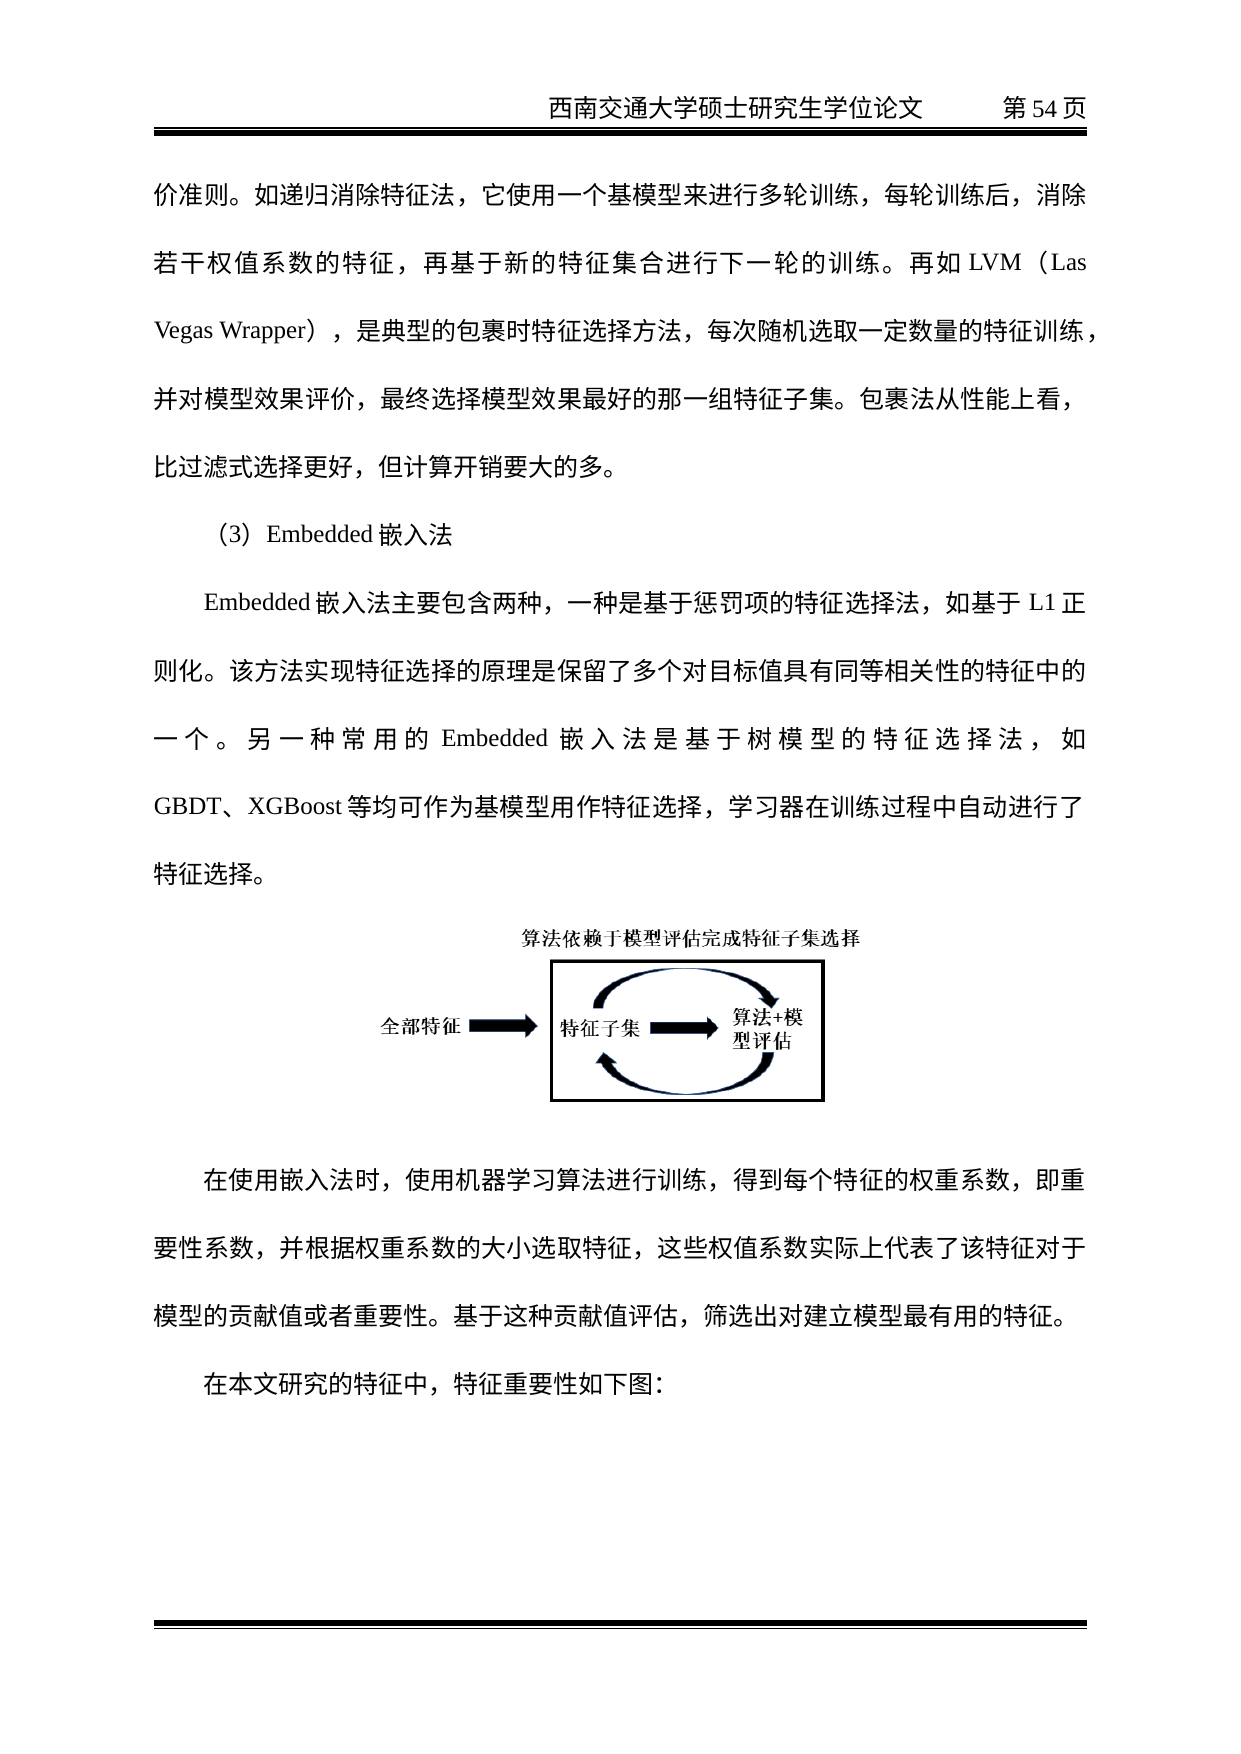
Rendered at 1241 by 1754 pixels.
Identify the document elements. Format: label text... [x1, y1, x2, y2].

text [153, 160, 1087, 499]
text （3）Embedded嵌入法 [153, 499, 1087, 567]
text 在本文研究的特征中，特征重要性如下图： [153, 1348, 1087, 1416]
picture [340, 907, 900, 1128]
text Embedded嵌入法主要包含两种，一种是基于惩罚项的特征选择法，如基于L1正则化。该方法实现特征选择的原理是保留了多个对目标值具有同等相关性的特征中的一个。另一种常用的Embedded嵌入法是基于树模型的特征选择法，如GBDT、XGBoost等均可作为基模型用作特征选择，学习器在训练过程中自动进行了特征选择。 [153, 567, 1087, 907]
text 在使用嵌入法时，使用机器学习算法进行训练，得到每个特征的权重系数，即重要性系数，并根据权重系数的大小选取特征，这些权值系数实际上代表了该特征对于模型的贡献值或者重要性。基于这种贡献值评估，筛选出对建立模型最有用的特征。 [153, 1145, 1087, 1348]
